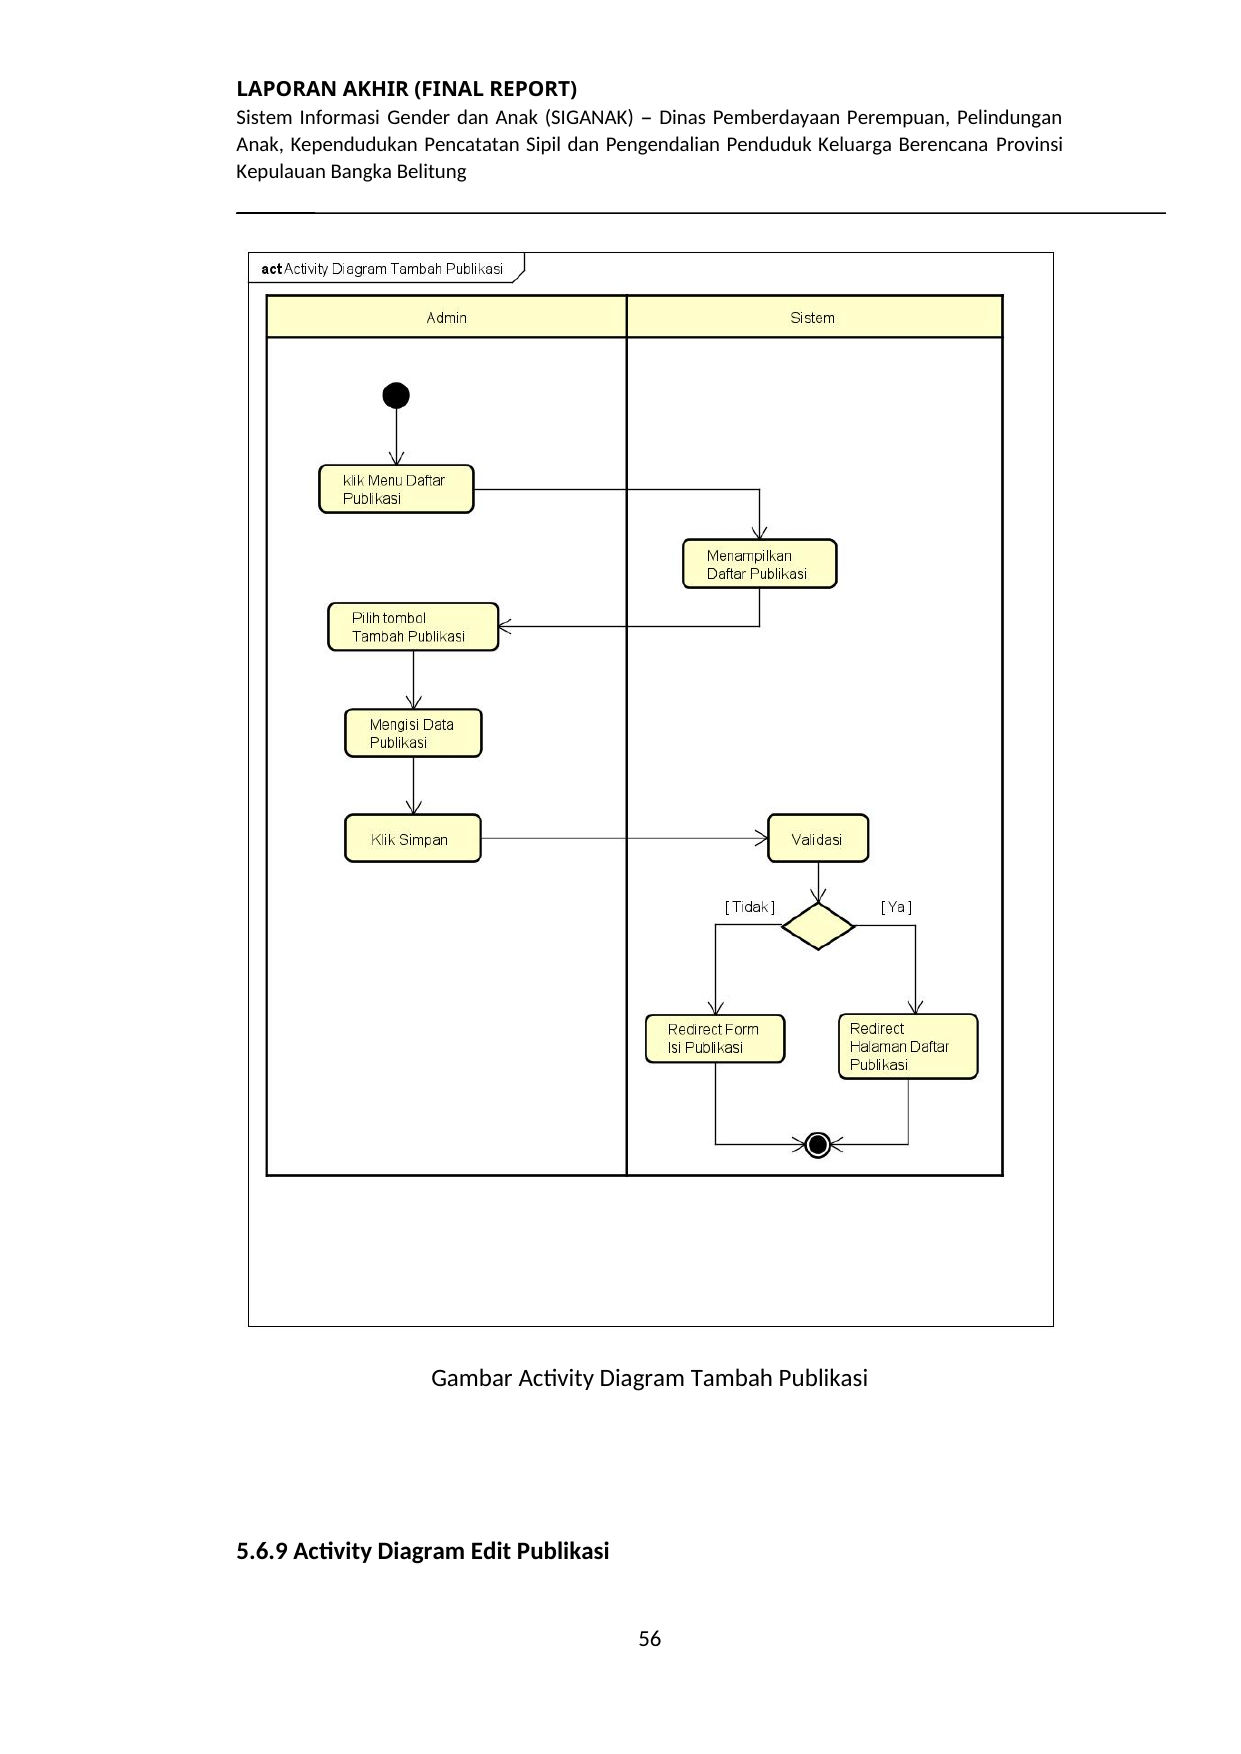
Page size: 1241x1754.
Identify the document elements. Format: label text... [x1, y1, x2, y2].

picture [236, 241, 1064, 1338]
subtitle 5.6.9 Activity Diagram Edit Publikasi [236, 1535, 1063, 1565]
text Gambar Activity Diagram Tambah Publikasi [236, 1362, 1063, 1393]
